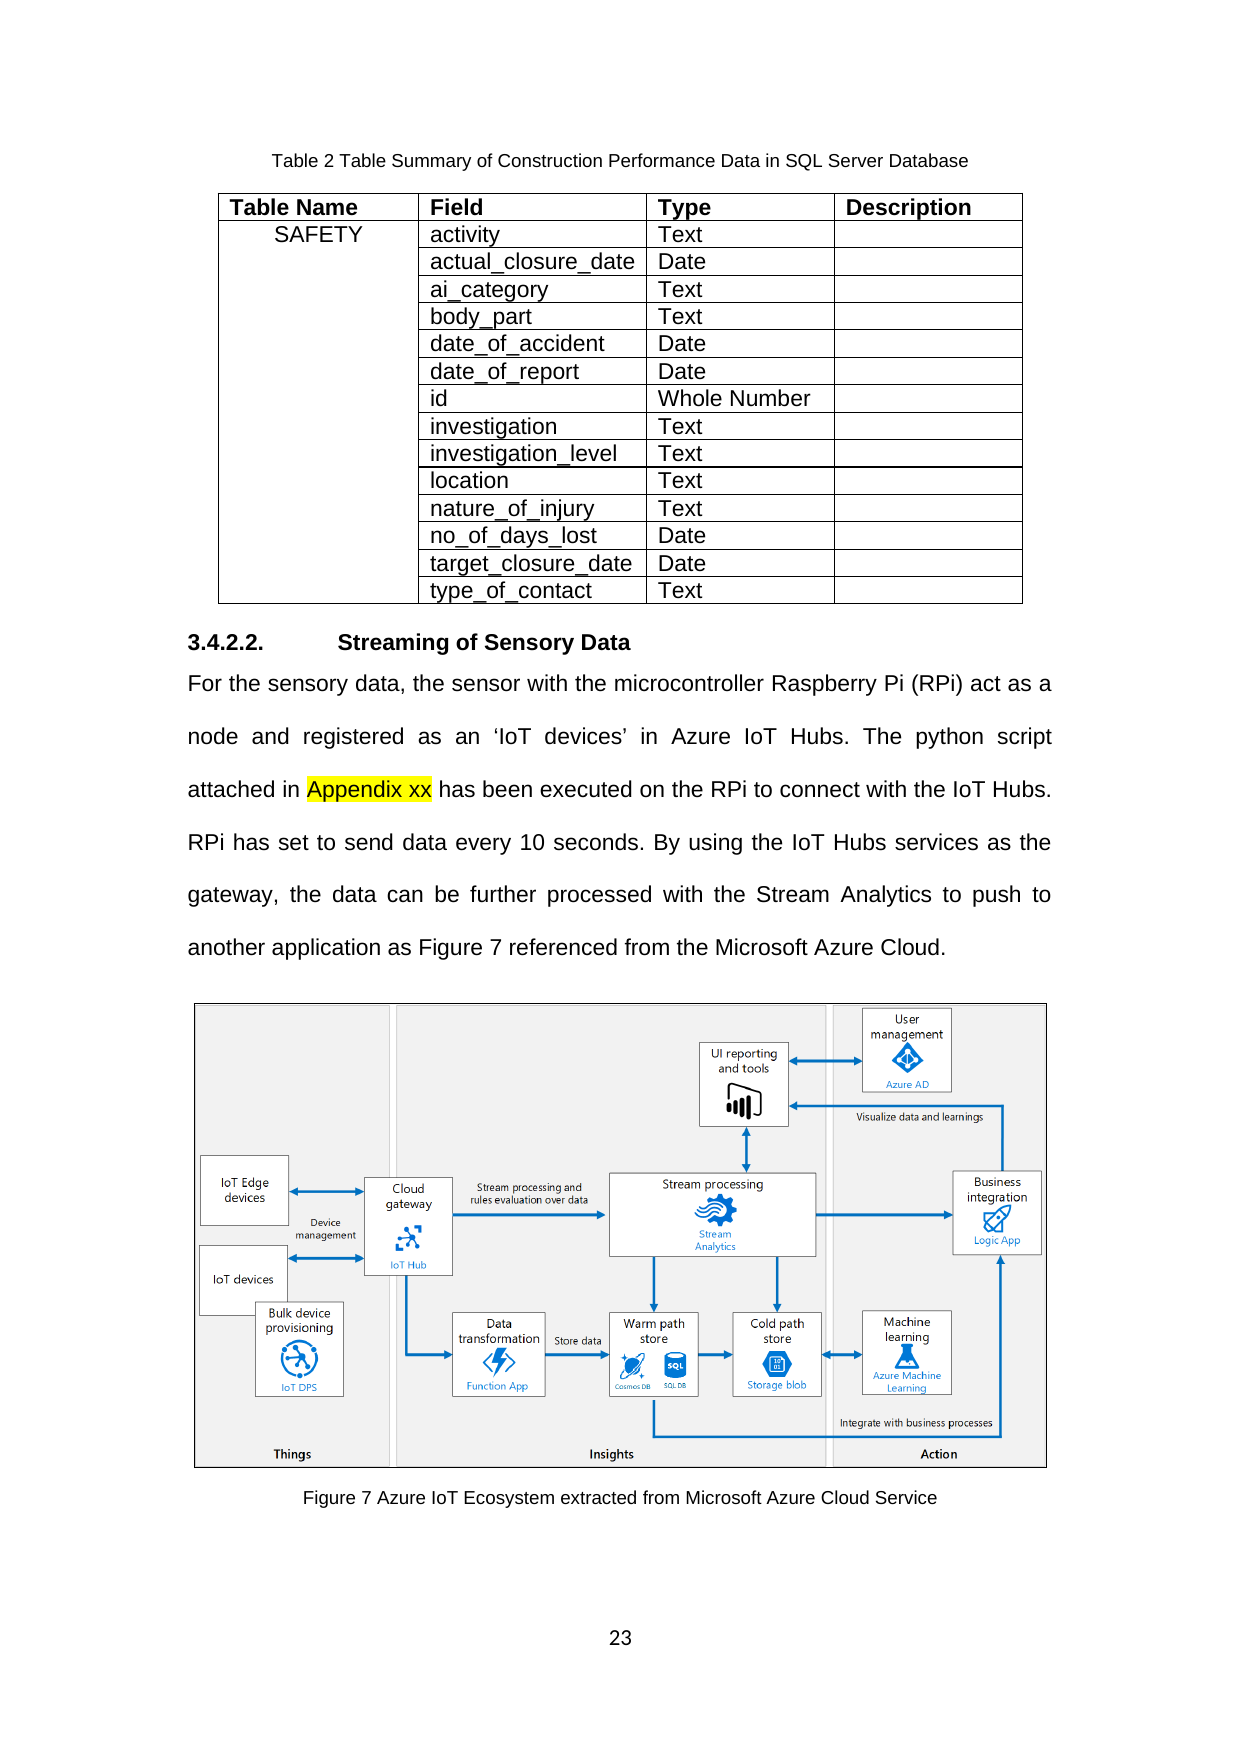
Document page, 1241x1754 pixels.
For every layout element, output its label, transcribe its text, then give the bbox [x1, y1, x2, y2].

table_cell [835, 550, 1022, 576]
table_cell [835, 440, 1022, 466]
table_cell [835, 221, 1022, 247]
table_cell [835, 276, 1022, 302]
table_header Description [835, 194, 1022, 220]
table_cell type_of_contact [419, 577, 646, 603]
text For the sensory data, the sensor with the microcontroller Raspberry Pi (RPi) act as a node and registered as an ‘IoT devices’ in Azure IoT Hubs. The python script attached in Appendix xx has been executed on the RPi to connect with the IoT Hubs. RPi has set to send data every 10 seconds. By using the IoT Hubs services as the gateway, the data can be further processed with the Stream Analytics to push to another application as Figure 7 referenced from the Microsoft Azure Cloud. [187, 670, 1053, 960]
table_cell [835, 385, 1022, 412]
table_cell [835, 522, 1022, 548]
text Figure 7 Azure IoT Ecosystem extracted from Microsoft Azure Cloud Service [187, 1487, 1053, 1509]
table_cell Text [647, 577, 834, 603]
table_cell SAFETY [219, 221, 418, 603]
table_cell actual_closure_date [419, 248, 646, 274]
table_cell nature_of_injury [419, 495, 646, 521]
table_cell investigation_level [419, 440, 646, 466]
table_cell Date [647, 522, 834, 548]
table_cell Text [647, 303, 834, 329]
table_cell [835, 577, 1022, 603]
text Table 2 Table Summary of Construction Performance Data in SQL Server Database [187, 150, 1053, 172]
table_cell Text [647, 468, 834, 494]
table_cell Text [647, 413, 834, 439]
table_cell no_of_days_lost [419, 522, 646, 548]
table_cell Date [647, 358, 834, 384]
table_cell investigation [419, 413, 646, 439]
table_cell Date [647, 330, 834, 357]
table_cell date_of_accident [419, 330, 646, 357]
table_cell Whole Number [647, 385, 834, 412]
table_cell target_closure_date [419, 550, 646, 576]
table_cell location [419, 468, 646, 494]
table_cell [835, 413, 1022, 439]
table_cell [835, 495, 1022, 521]
table_cell [835, 358, 1022, 384]
table_cell [835, 303, 1022, 329]
table_cell [835, 248, 1022, 274]
table_header Field [419, 194, 646, 220]
table_cell body_part [419, 303, 646, 329]
table_cell activity [419, 221, 646, 247]
table_cell Date [647, 248, 834, 274]
table_cell Text [647, 440, 834, 466]
table_cell ai_category [419, 276, 646, 302]
subtitle Streaming of Sensory Data [187, 629, 1053, 656]
picture [195, 1004, 1046, 1467]
table_cell Text [647, 495, 834, 521]
table_cell date_of_report [419, 358, 646, 384]
table_cell [835, 330, 1022, 357]
table_header Type [647, 194, 834, 220]
table_cell Text [647, 221, 834, 247]
table_cell id [419, 385, 646, 412]
table_header Table Name [219, 194, 418, 220]
table_cell [835, 468, 1022, 494]
table_cell Date [647, 550, 834, 576]
table_cell Text [647, 276, 834, 302]
